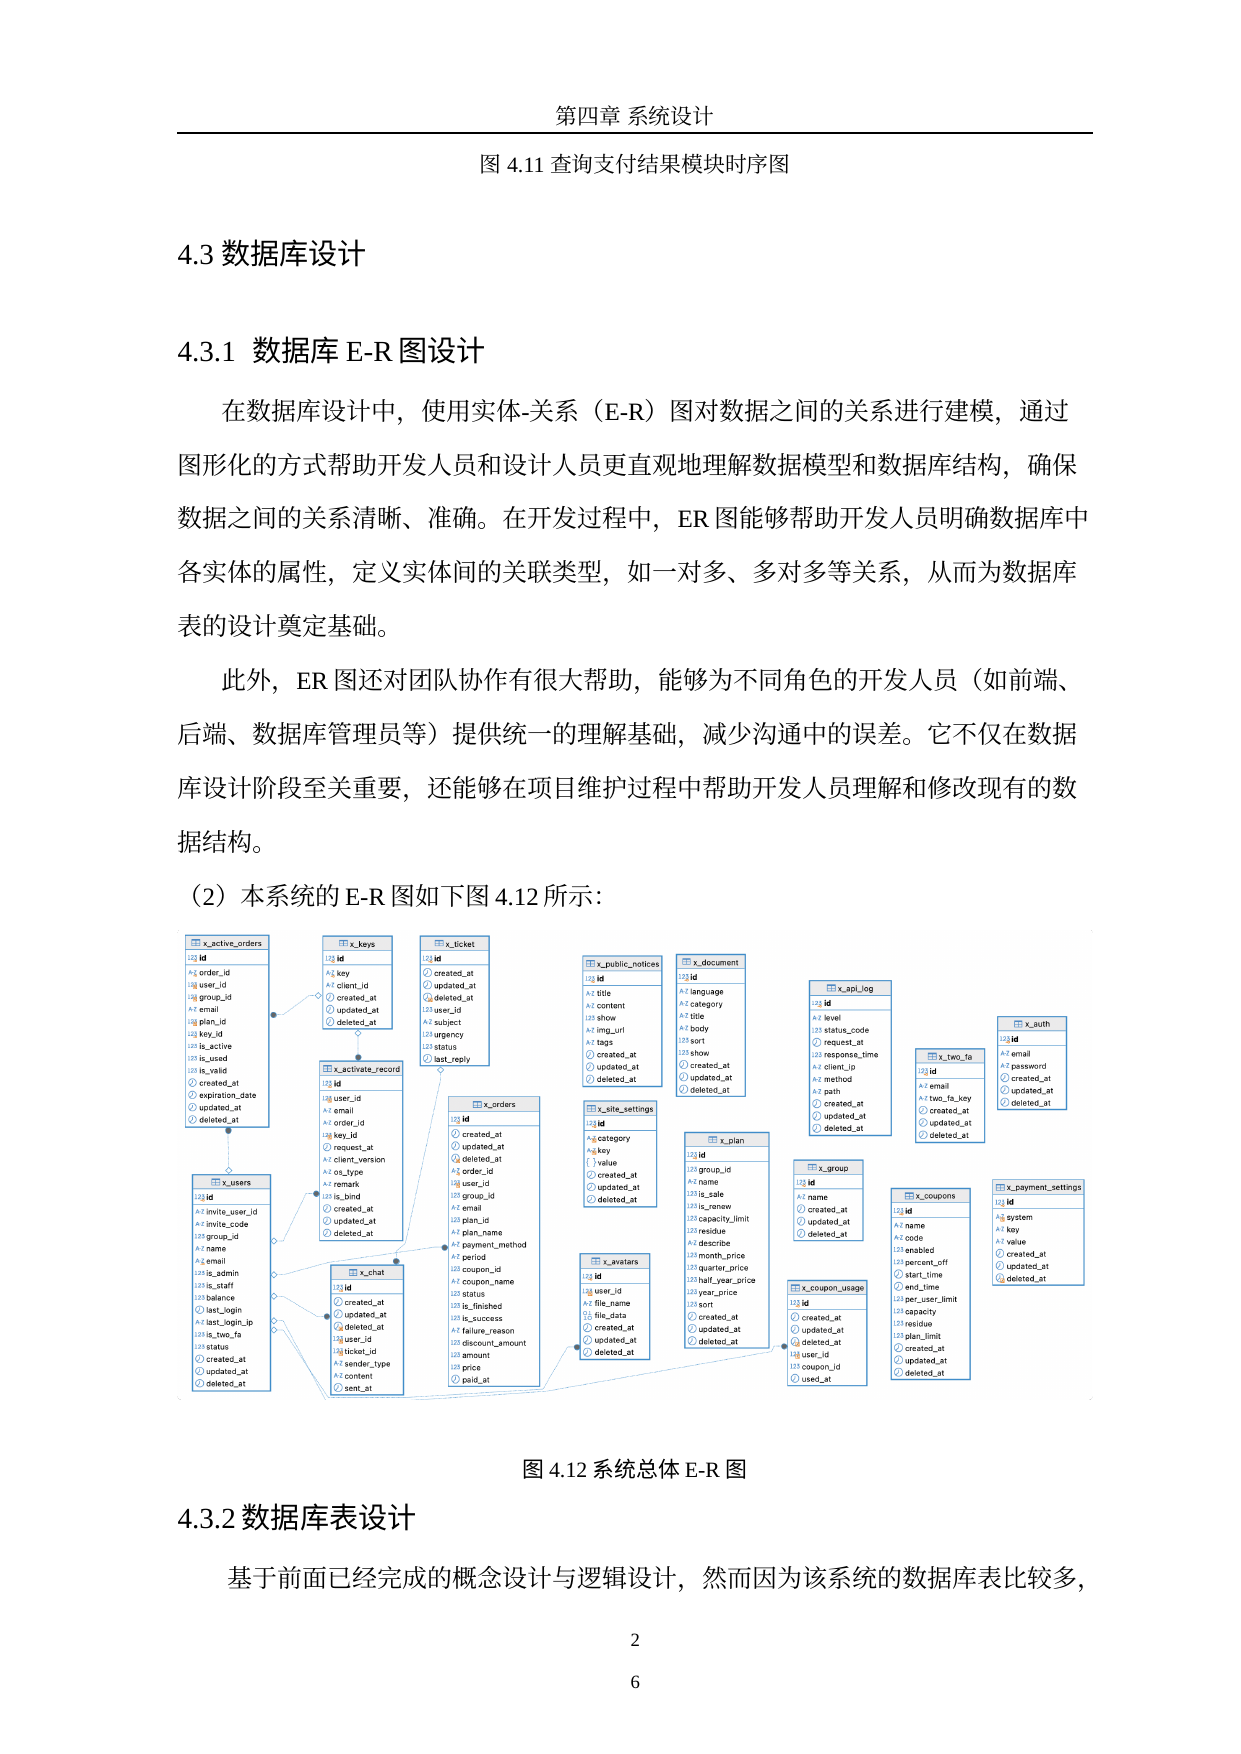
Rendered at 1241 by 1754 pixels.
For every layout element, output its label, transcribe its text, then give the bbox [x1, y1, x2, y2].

text 在数据库设计中，使用实体-关系（E-R）图对数据之间的关系进行建模，通过图形化的方式帮助开发人员和设计人员更直观地理解数据模型和数据库结构，确保数据之间的关系清晰、准确。在开发过程中，ER图能够帮助开发人员明确数据库中各实体的属性，定义实体间的关联类型，如一对多、多对多等关系，从而为数据库表的设计奠定基础。 [177, 391, 1093, 643]
text 图 4.11 查询支付结果模块时序图 [177, 148, 1093, 179]
list 数据库E-R图设计 [177, 328, 1093, 370]
list 本系统的E-R图如下图4.12所示： [177, 876, 1093, 912]
text 4.3.2数据库表设计 [177, 1495, 1093, 1537]
picture [177, 930, 1093, 1400]
text 图4.12 系统总体E-R 图 [177, 1457, 1093, 1482]
subtitle 4.3 数据库设计 [177, 230, 1093, 272]
text 此外，ER图还对团队协作有很大帮助，能够为不同角色的开发人员（如前端、后端、数据库管理员等）提供统一的理解基础，减少沟通中的误差。它不仅在数据库设计阶段至关重要，还能够在项目维护过程中帮助开发人员理解和修改现有的数据结构。 [177, 661, 1093, 858]
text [177, 1558, 1093, 1594]
